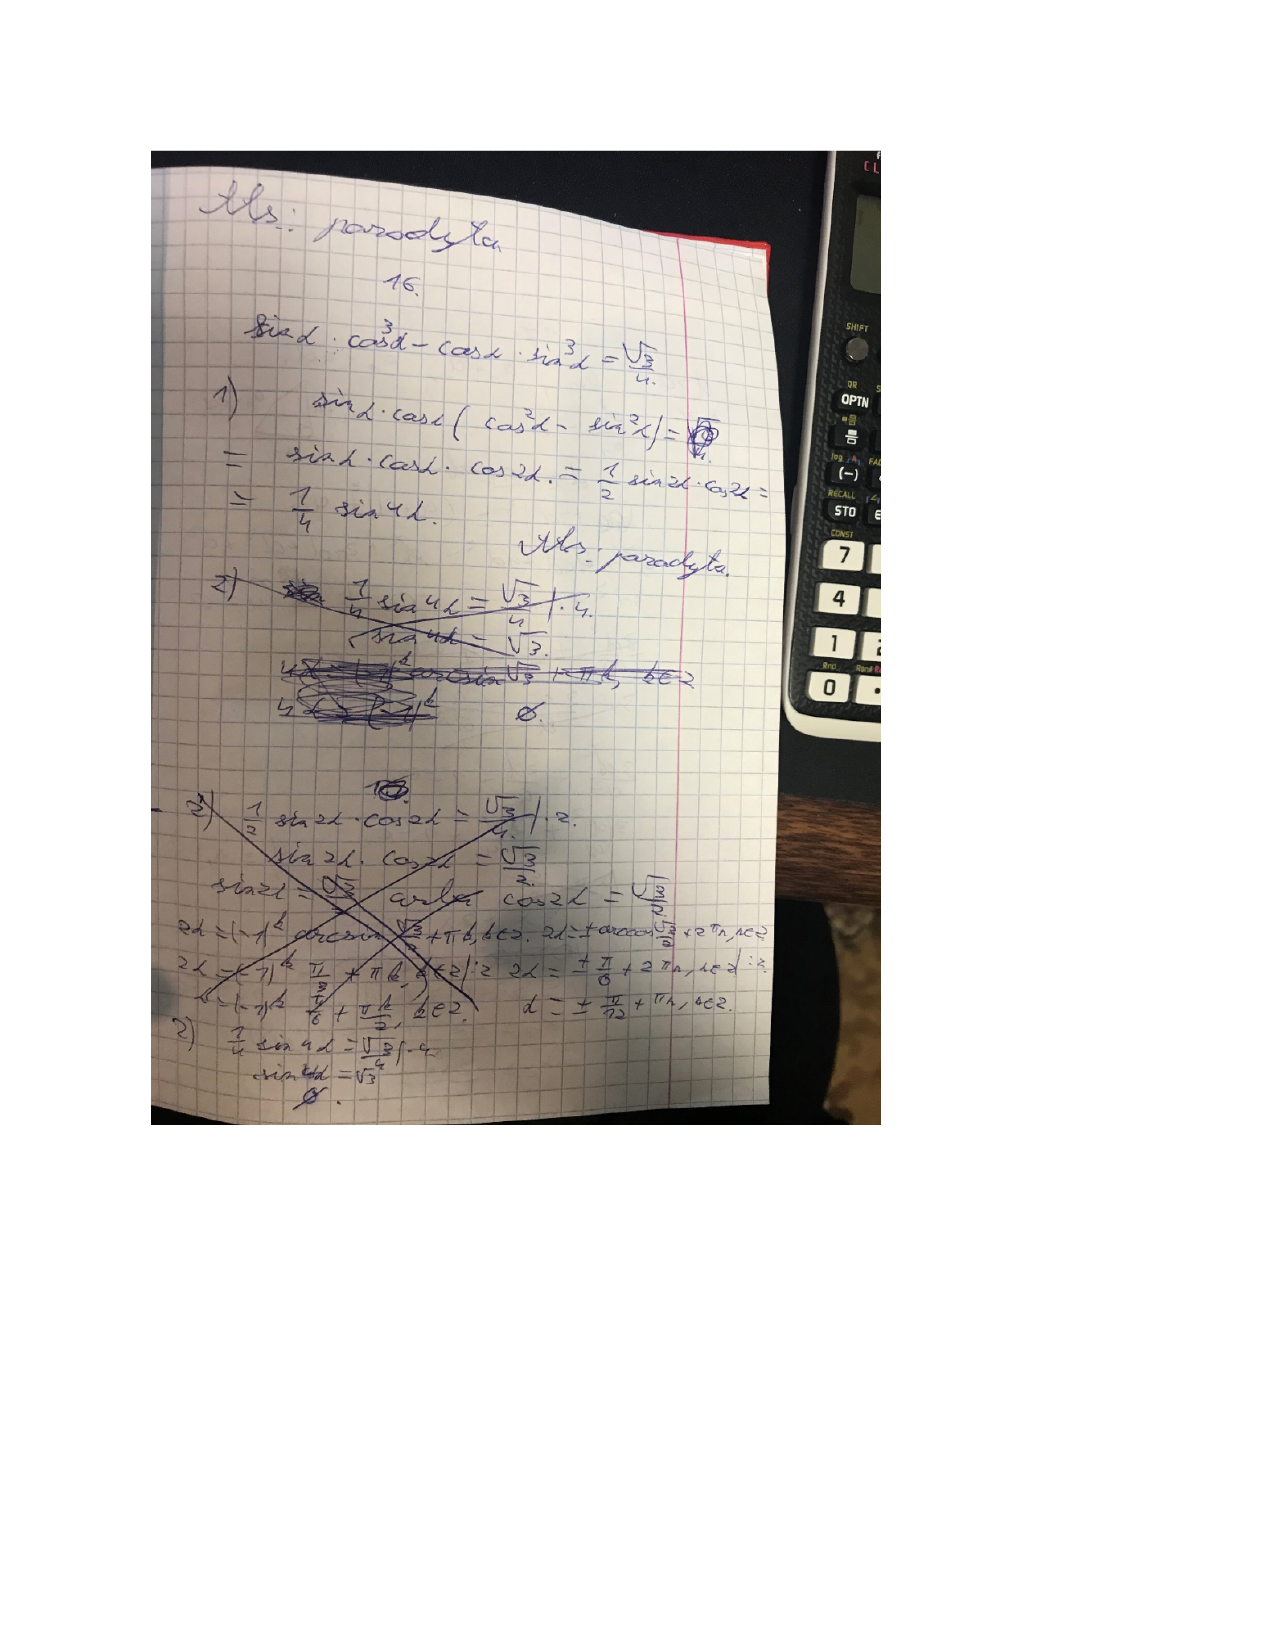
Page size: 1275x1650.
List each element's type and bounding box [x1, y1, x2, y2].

picture [151, 152, 881, 1124]
